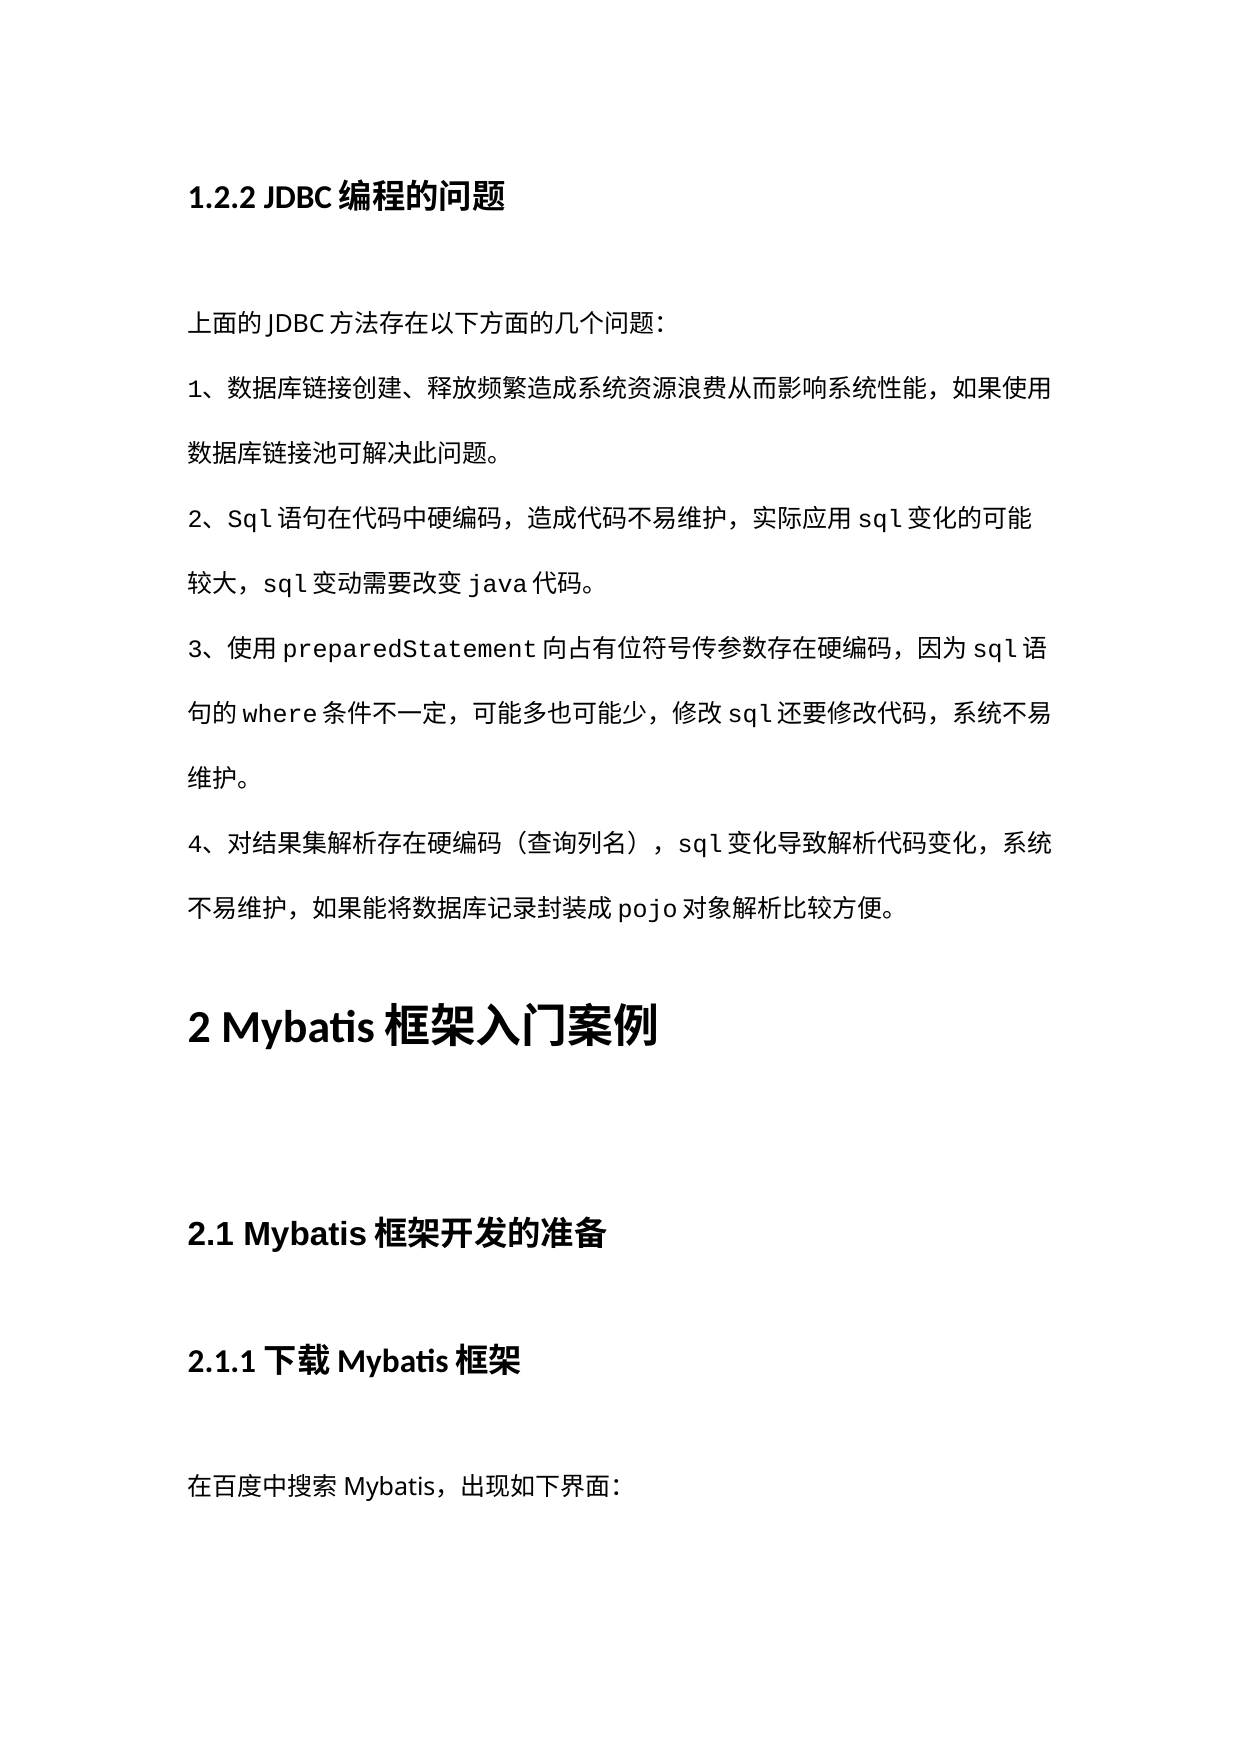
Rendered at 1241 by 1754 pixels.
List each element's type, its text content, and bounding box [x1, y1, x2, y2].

subtitle 2 Mybatis框架入门案例 [187, 974, 1053, 1072]
subtitle 2.1 Mybatis框架开发的准备 [187, 1199, 1053, 1264]
text 上面的JDBC方法存在以下方面的几个问题： [187, 289, 1053, 354]
text 在百度中搜索 Mybatis，出现如下界面： [187, 1452, 1053, 1517]
text 4、对结果集解析存在硬编码（查询列名），sql变化导致解析代码变化，系统不易维护，如果能将数据库记录封装成pojo对象解析比较方便。 [187, 809, 1053, 939]
subtitle 2.1.1 下载Mybatis框架 [187, 1326, 1053, 1391]
subtitle JDBC编程的问题 [187, 162, 1053, 227]
text 3、使用preparedStatement向占有位符号传参数存在硬编码，因为sql语句的where条件不一定，可能多也可能少，修改sql还要修改代码，系统不易维护。 [187, 614, 1053, 809]
text 1、数据库链接创建、释放频繁造成系统资源浪费从而影响系统性能，如果使用数据库链接池可解决此问题。 [187, 354, 1053, 484]
text 2、Sql语句在代码中硬编码，造成代码不易维护，实际应用sql变化的可能较大，sql变动需要改变java代码。 [187, 484, 1053, 614]
